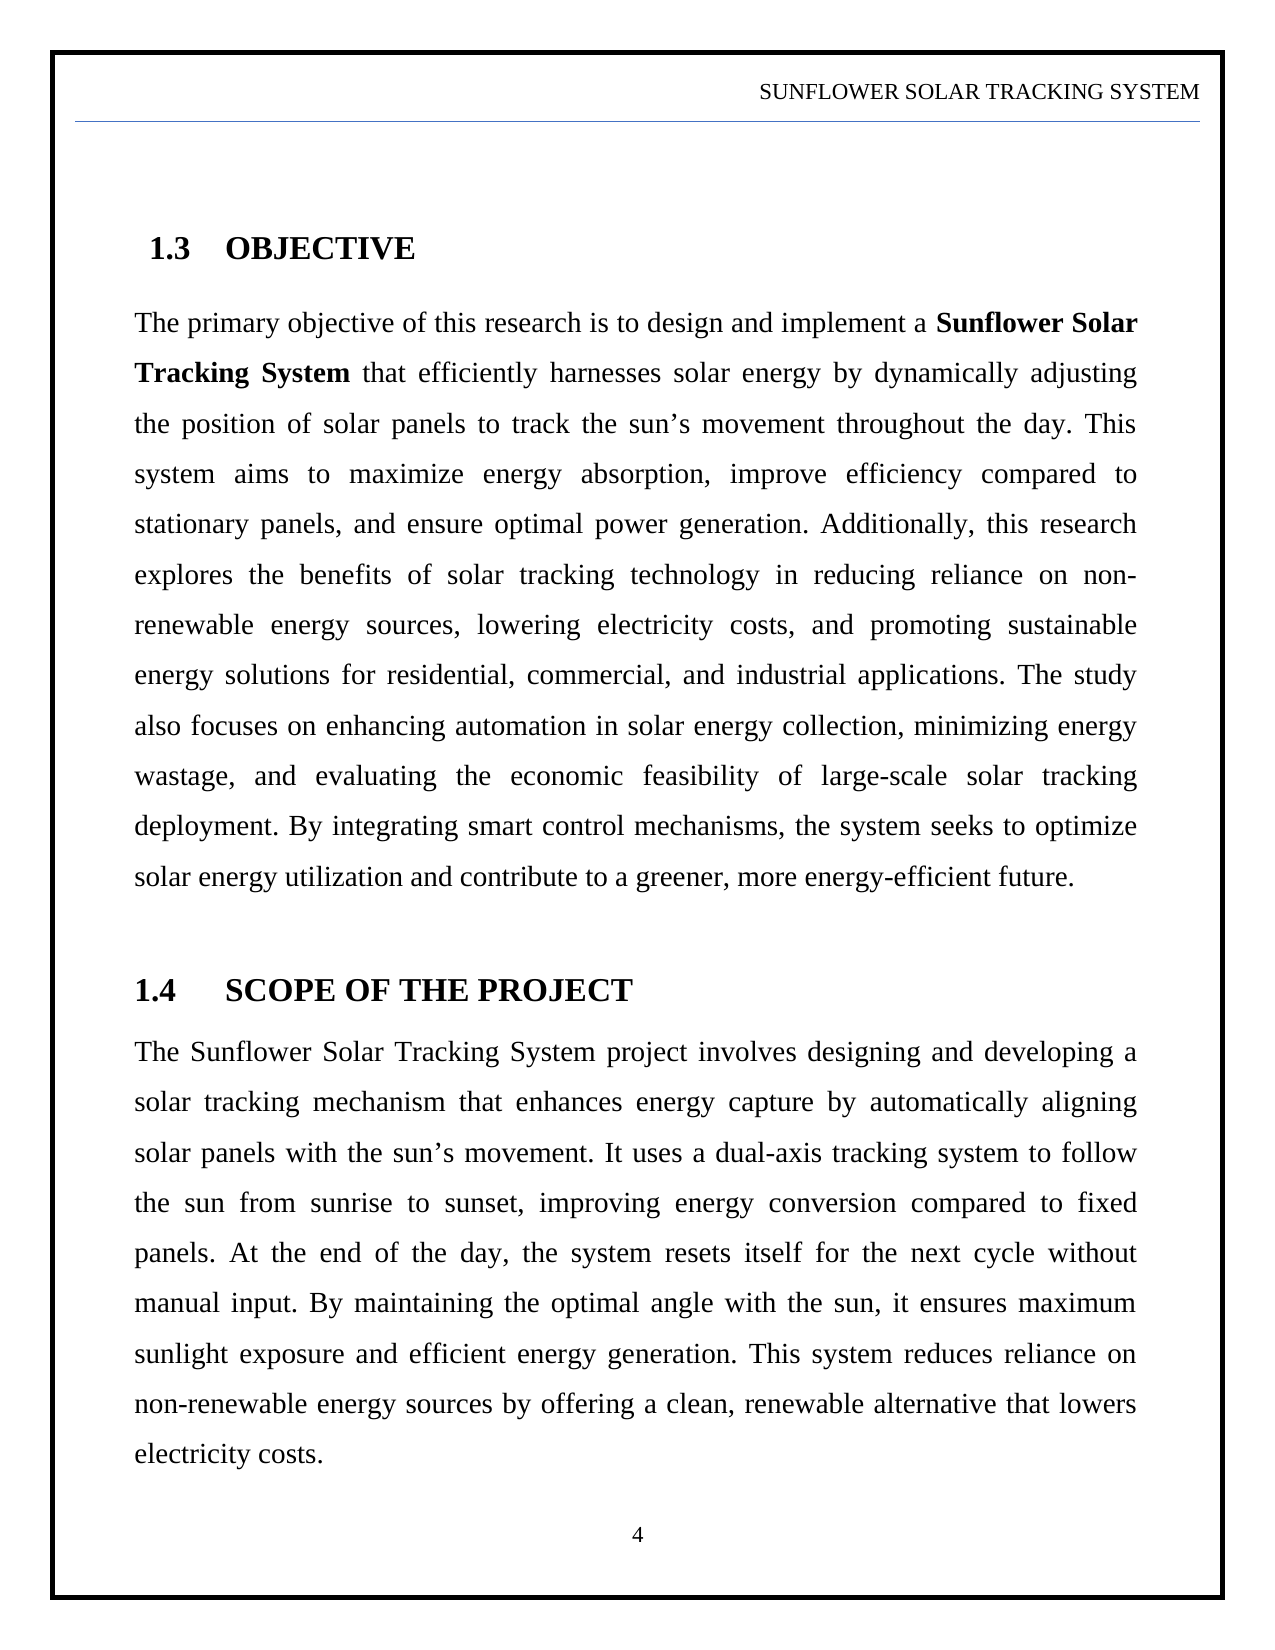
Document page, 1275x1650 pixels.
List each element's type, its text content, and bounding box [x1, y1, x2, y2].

text The primary objective of this research is to design and implement a Sunflower Solar Tracking System that efficiently harnesses solar energy by dynamically adjusting the position of solar panels to track the sun’s movement throughout the day. This system aims to maximize energy absorption, improve efficiency compared to stationary panels, and ensure optimal power generation. Additionally, this research explores the benefits of solar tracking technology in reducing reliance on non-renewable energy sources, lowering electricity costs, and promoting sustainable energy solutions for residential, commercial, and industrial applications. The study also focuses on enhancing automation in solar energy collection, minimizing energy wastage, and evaluating the economic feasibility of large-scale solar tracking deployment. By integrating smart control mechanisms, the system seeks to optimize solar energy utilization and contribute to a greener, more energy-efficient future. [134, 305, 1138, 892]
list SCOPE OF THE PROJECT [134, 971, 1200, 1009]
list The Sunflower Solar Tracking System project involves designing and developing a solar tracking mechanism that enhances energy capture by automatically aligning solar panels with the sun’s movement. It uses a dual-axis tracking system to follow the sun from sunrise to sunset, improving energy conversion compared to fixed panels. At the end of the day, the system resets itself for the next cycle without manual input. By maintaining the optimal angle with the sun, it ensures maximum sunlight exposure and efficient energy generation. This system reduces reliance on non-renewable energy sources by offering a clean, renewable alternative that lowers electricity costs. [134, 1034, 1138, 1470]
list OBJECTIVE [134, 229, 1153, 267]
